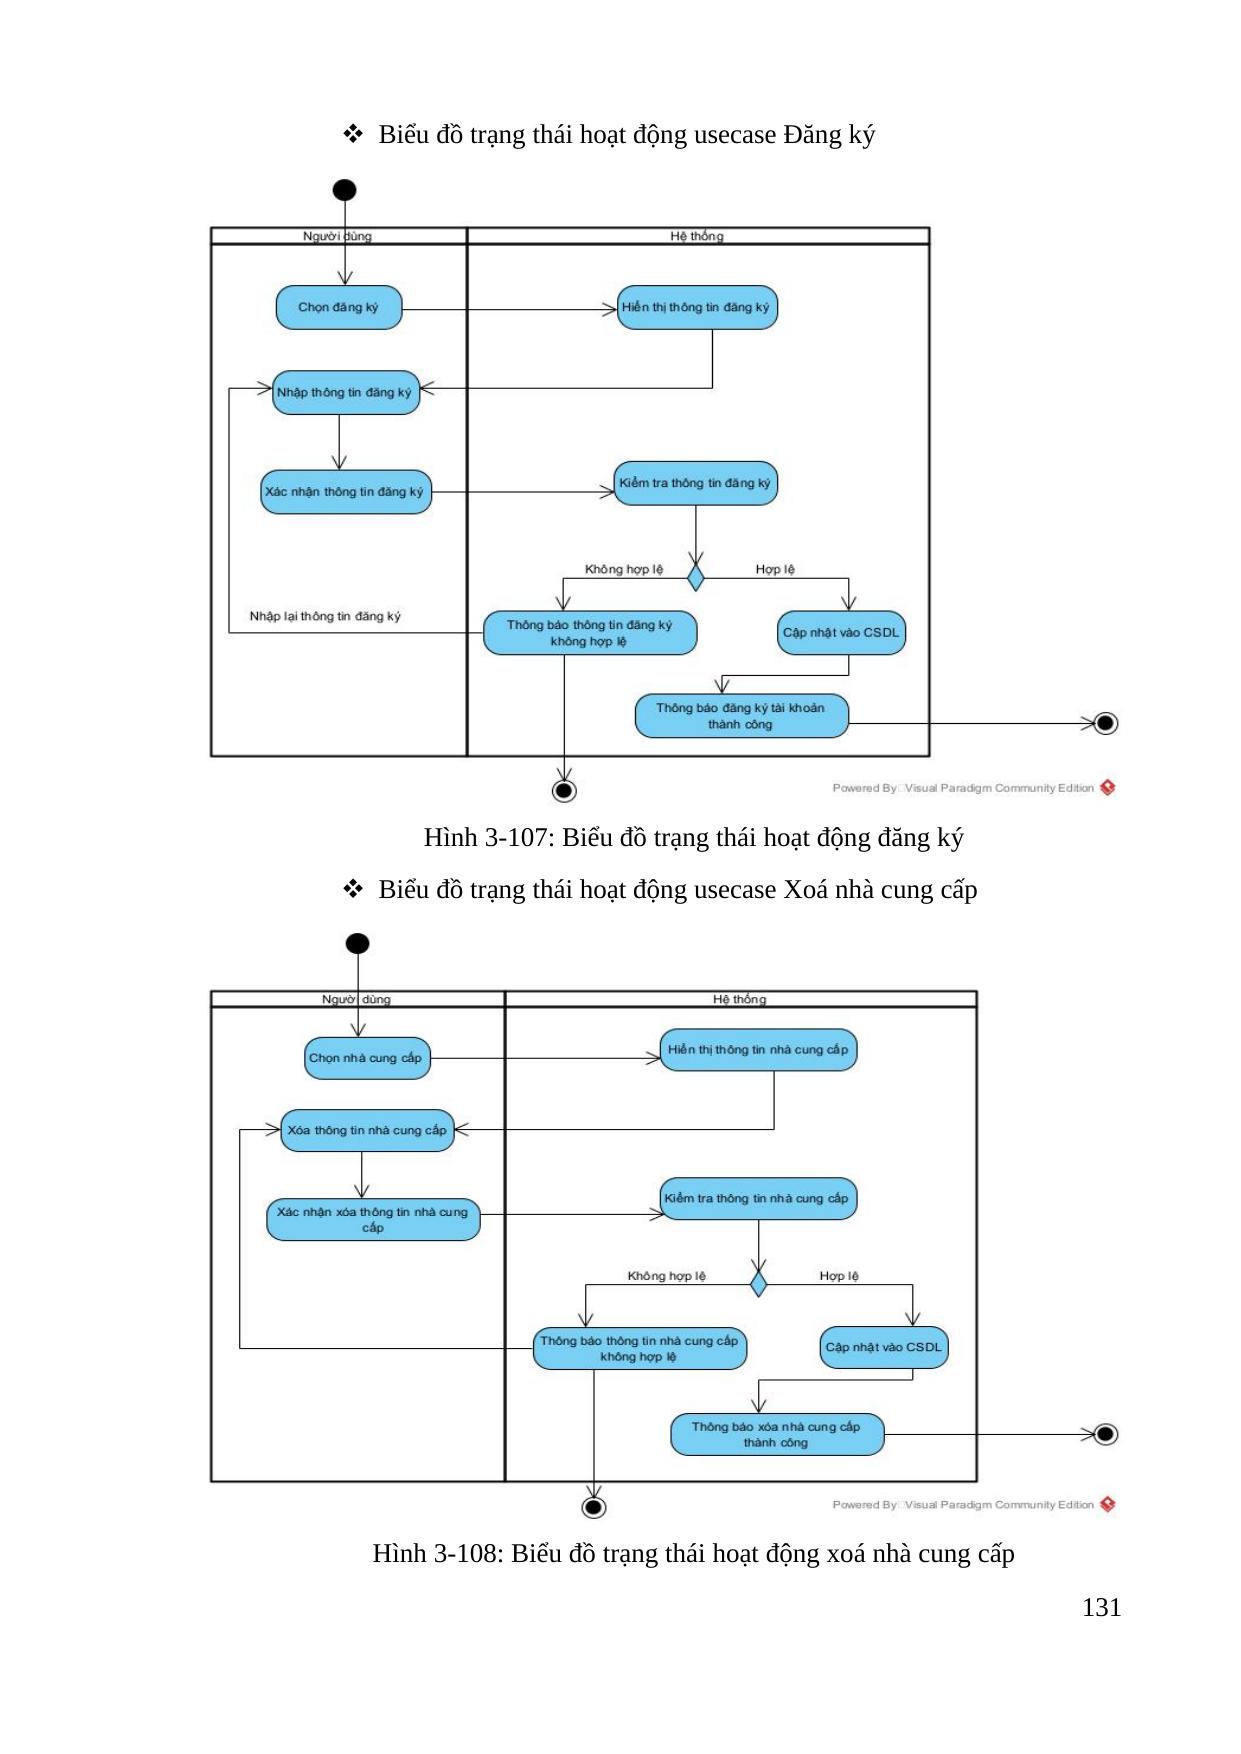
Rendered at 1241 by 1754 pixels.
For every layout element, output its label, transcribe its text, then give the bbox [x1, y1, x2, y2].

list Biểu đồ trạng thái hoạt động usecase Xoá nhà cung cấp [341, 873, 1122, 904]
list Biểu đồ trạng thái hoạt động usecase Đăng ký [341, 118, 1122, 149]
picture [206, 932, 1122, 1522]
picture [206, 177, 1122, 806]
